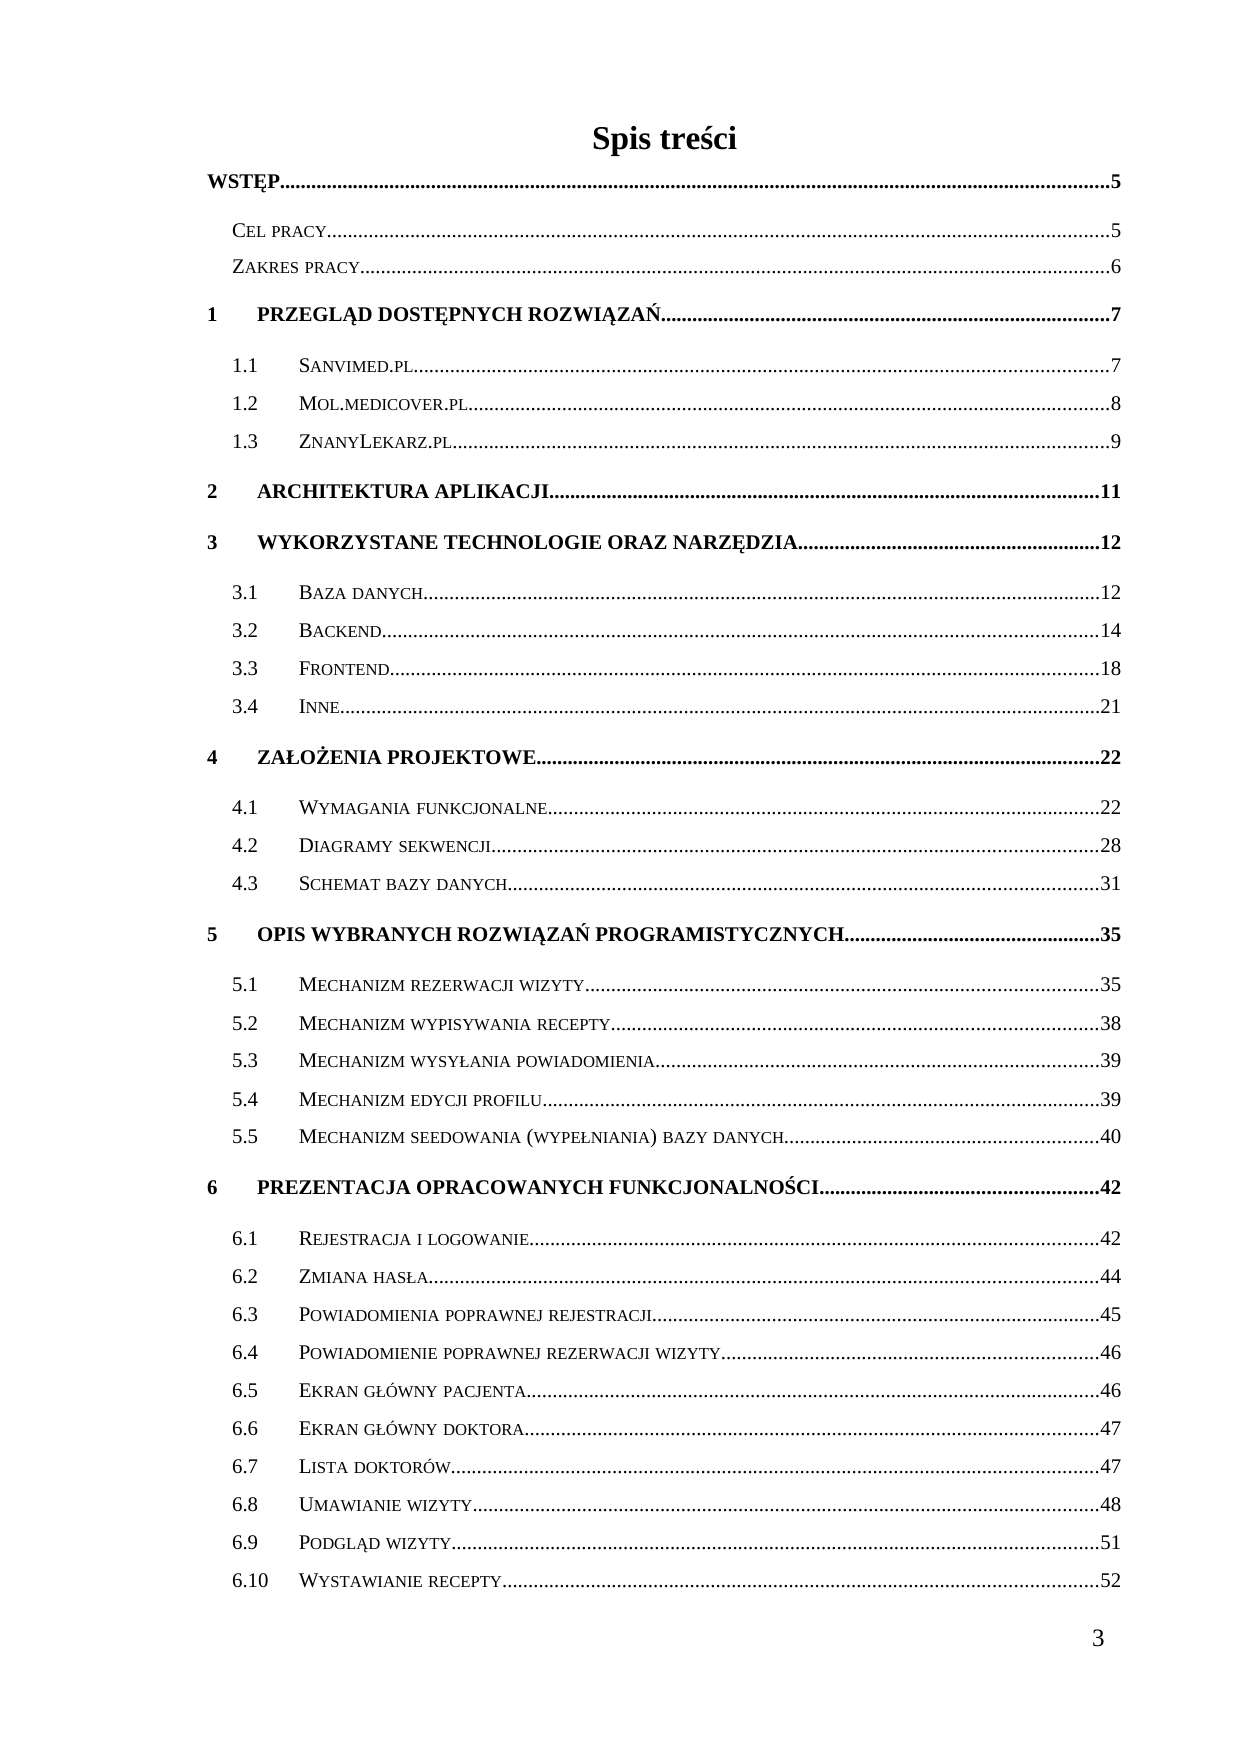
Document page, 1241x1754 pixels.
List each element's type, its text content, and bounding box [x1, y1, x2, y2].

text Cel pracy 5 [232, 217, 1122, 242]
text 2 Architektura aplikacji 11 [207, 479, 1122, 503]
text Wstęp 5 [207, 169, 1122, 193]
text 5.5 Mechanizm seedowania (wypełniania) bazy danych 40 [232, 1124, 1122, 1148]
text 4.2 Diagramy sekwencji 28 [232, 833, 1122, 857]
text 3 Wykorzystane technologie oraz narzędzia 12 [207, 530, 1122, 554]
text 4.1 Wymagania funkcjonalne 22 [232, 795, 1122, 819]
text Spis treści [207, 118, 1122, 156]
text 3.1 Baza danych 12 [232, 580, 1122, 604]
text 6.9 Podgląd wizyty 51 [232, 1530, 1122, 1554]
text 6.4 Powiadomienie poprawnej rezerwacji wizyty 46 [232, 1339, 1122, 1364]
text 6.6 Ekran główny doktora 47 [232, 1416, 1122, 1440]
text 1.2 Mol.medicover.pl 8 [232, 391, 1122, 415]
text 5.3 Mechanizm wysyłania powiadomienia 39 [232, 1048, 1122, 1072]
text 5.2 Mechanizm wypisywania recepty 38 [232, 1010, 1122, 1034]
text 6.3 Powiadomienia poprawnej rejestracji 45 [232, 1302, 1122, 1326]
text 1.1 Sanvimed.pl 7 [232, 353, 1122, 377]
text 3.2 Backend 14 [232, 618, 1122, 642]
text 6.2 Zmiana hasła 44 [232, 1263, 1122, 1288]
text 6.7 Lista doktorów 47 [232, 1454, 1122, 1478]
text 6.5 Ekran główny pacjenta 46 [232, 1378, 1122, 1402]
text 1.3 ZnanyLekarz.pl 9 [232, 429, 1122, 453]
text 4.3 Schemat bazy danych 31 [232, 871, 1122, 895]
text 5.4 Mechanizm edycji profilu 39 [232, 1086, 1122, 1111]
text 4 Założenia projektowe 22 [207, 745, 1122, 769]
text 1 Przegląd dostępnych rozwiązań 7 [207, 302, 1122, 326]
text 5.1 Mechanizm rezerwacji wizyty 35 [232, 972, 1122, 996]
text 6.1 Rejestracja i logowanie 42 [232, 1226, 1122, 1249]
text 3.4 Inne 21 [232, 694, 1122, 718]
text 3.3 Frontend 18 [232, 656, 1122, 680]
text 6.10 Wystawianie recepty 52 [232, 1568, 1122, 1592]
text 5 Opis wybranych rozwiązań programistycznych 35 [207, 922, 1122, 946]
text 6 Prezentacja opracowanych funkcjonalności 42 [207, 1175, 1122, 1199]
text Zakres pracy 6 [232, 253, 1122, 278]
text 6.8 Umawianie wizyty 48 [232, 1492, 1122, 1516]
